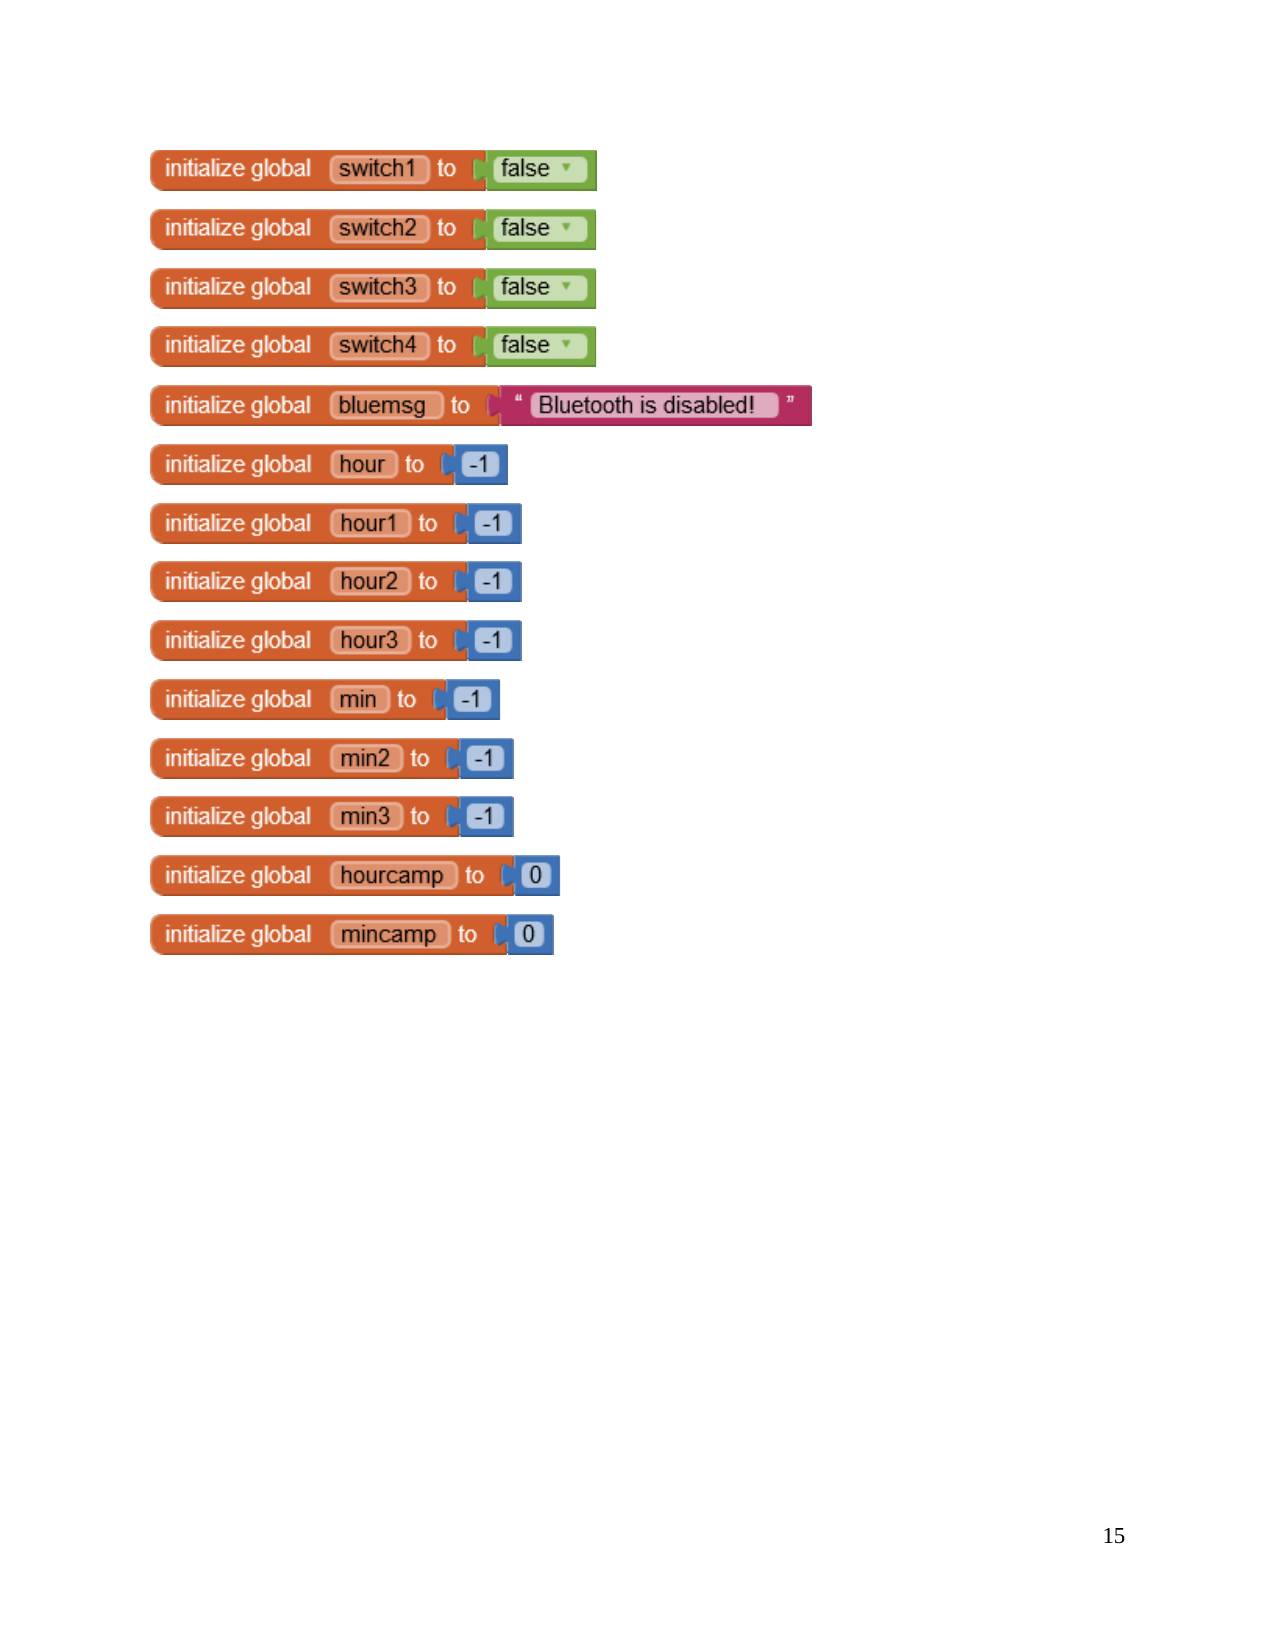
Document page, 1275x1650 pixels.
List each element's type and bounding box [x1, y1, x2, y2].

picture [150, 385, 812, 426]
picture [150, 503, 522, 544]
picture [150, 209, 597, 250]
picture [150, 150, 597, 191]
picture [150, 679, 501, 720]
picture [150, 561, 522, 602]
picture [150, 738, 514, 779]
picture [150, 796, 514, 837]
picture [150, 326, 597, 367]
picture [150, 620, 522, 661]
picture [150, 914, 554, 955]
picture [150, 268, 597, 309]
picture [150, 855, 561, 896]
picture [150, 444, 508, 485]
